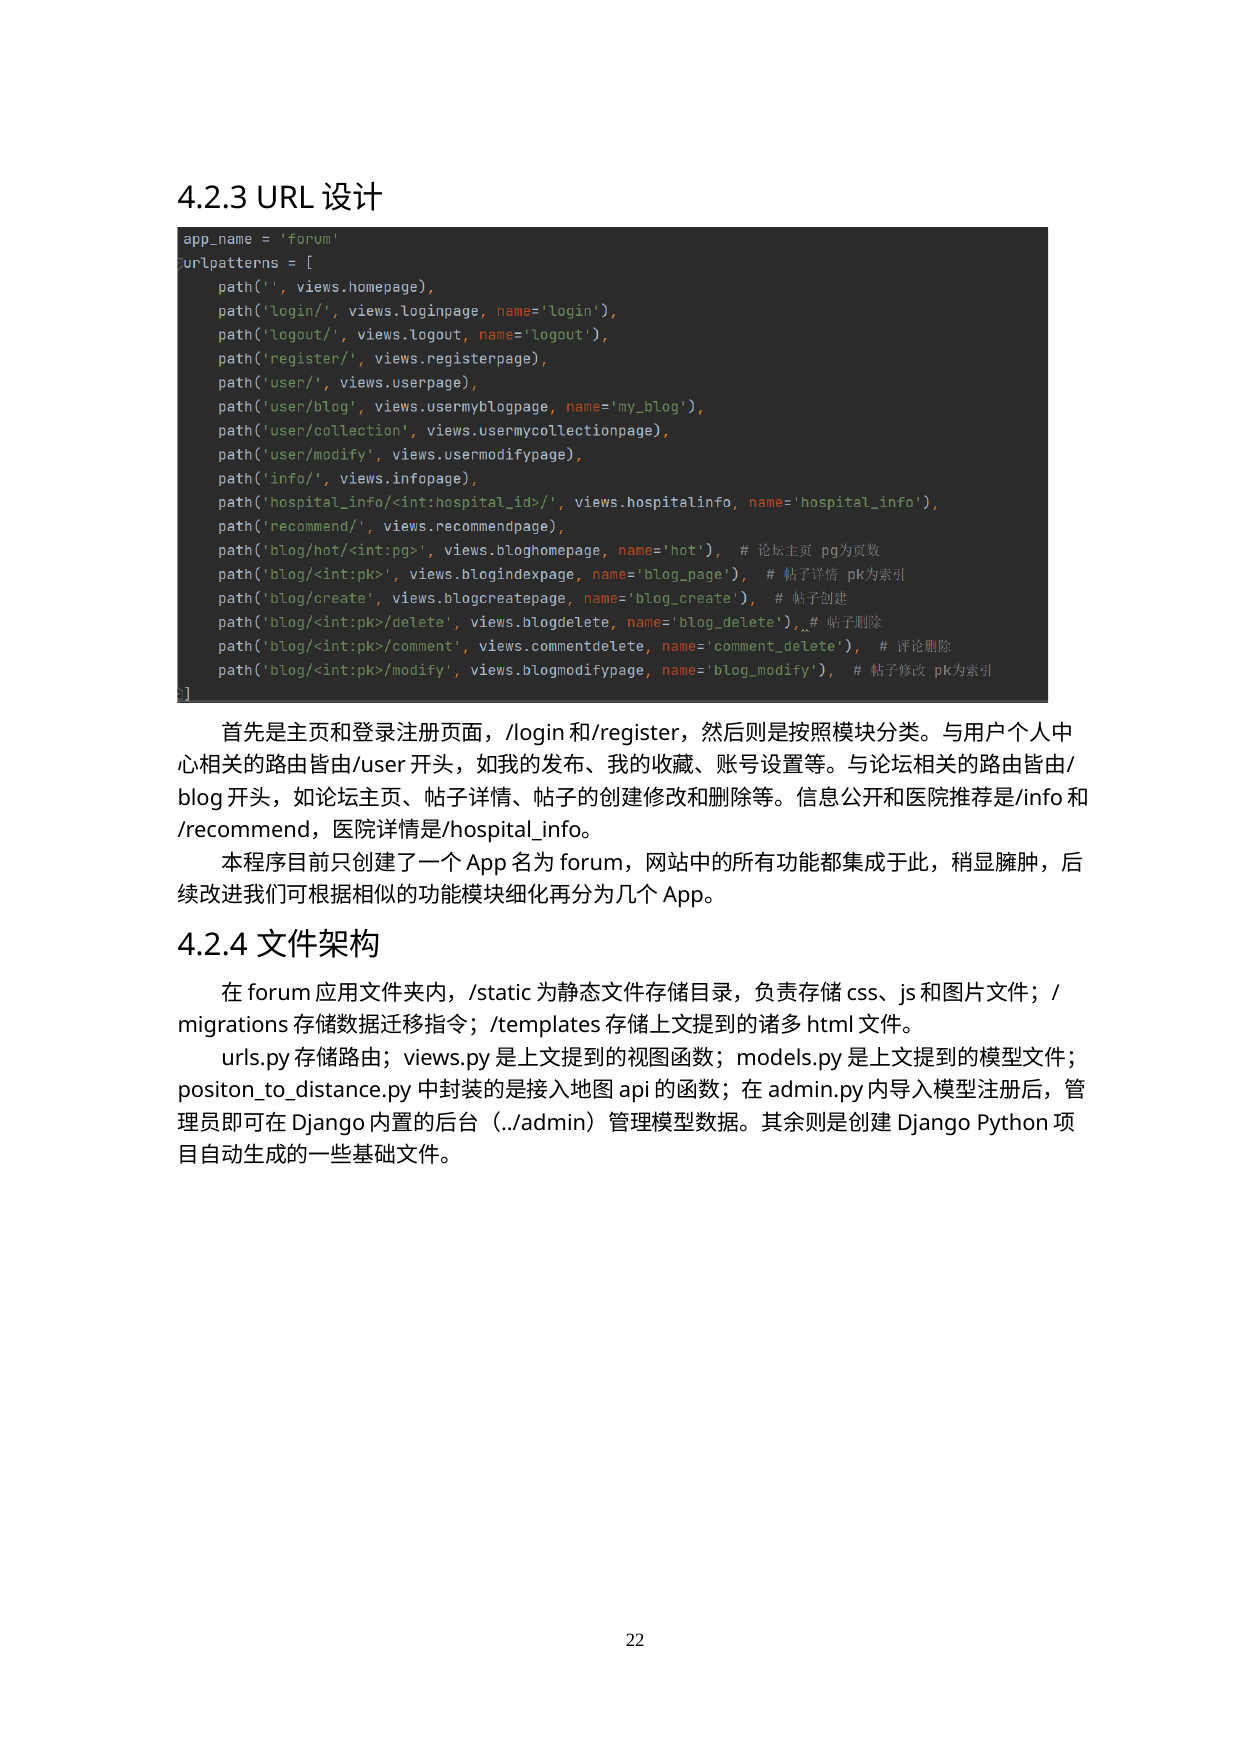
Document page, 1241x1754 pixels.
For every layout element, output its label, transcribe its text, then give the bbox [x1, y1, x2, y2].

text 4.2.4 文件架构 [177, 909, 1092, 974]
text 首先是主页和登录注册页面，/login和/register，然后则是按照模块分类。与用户个人中心相关的路由皆由/user开头，如我的发布、我的收藏、账号设置等。与论坛相关的路由皆由/blog开头，如论坛主页、帖子详情、帖子的创建修改和删除等。信息公开和医院推荐是/info和/recommend，医院详情是/hospital_info。 [177, 714, 1092, 844]
text 4.2.3 URL设计 [177, 162, 1092, 227]
picture [177, 227, 1049, 703]
text 本程序目前只创建了一个App名为forum，网站中的所有功能都集成于此，稍显臃肿，后续改进我们可根据相似的功能模块细化再分为几个App。 [177, 844, 1092, 909]
text 在forum应用文件夹内，/static为静态文件存储目录，负责存储css、js和图片文件；/migrations存储数据迁移指令；/templates存储上文提到的诸多html文件。 [177, 974, 1092, 1039]
text urls.py存储路由；views.py 是上文提到的视图函数；models.py 是上文提到的模型文件； positon_to_distance.py 中封装的是接入地图api的函数；在admin.py内导入模型注册后，管理员即可在Django内置的后台（../admin）管理模型数据。其余则是创建Django Python项目自动生成的一些基础文件。 [177, 1039, 1092, 1169]
